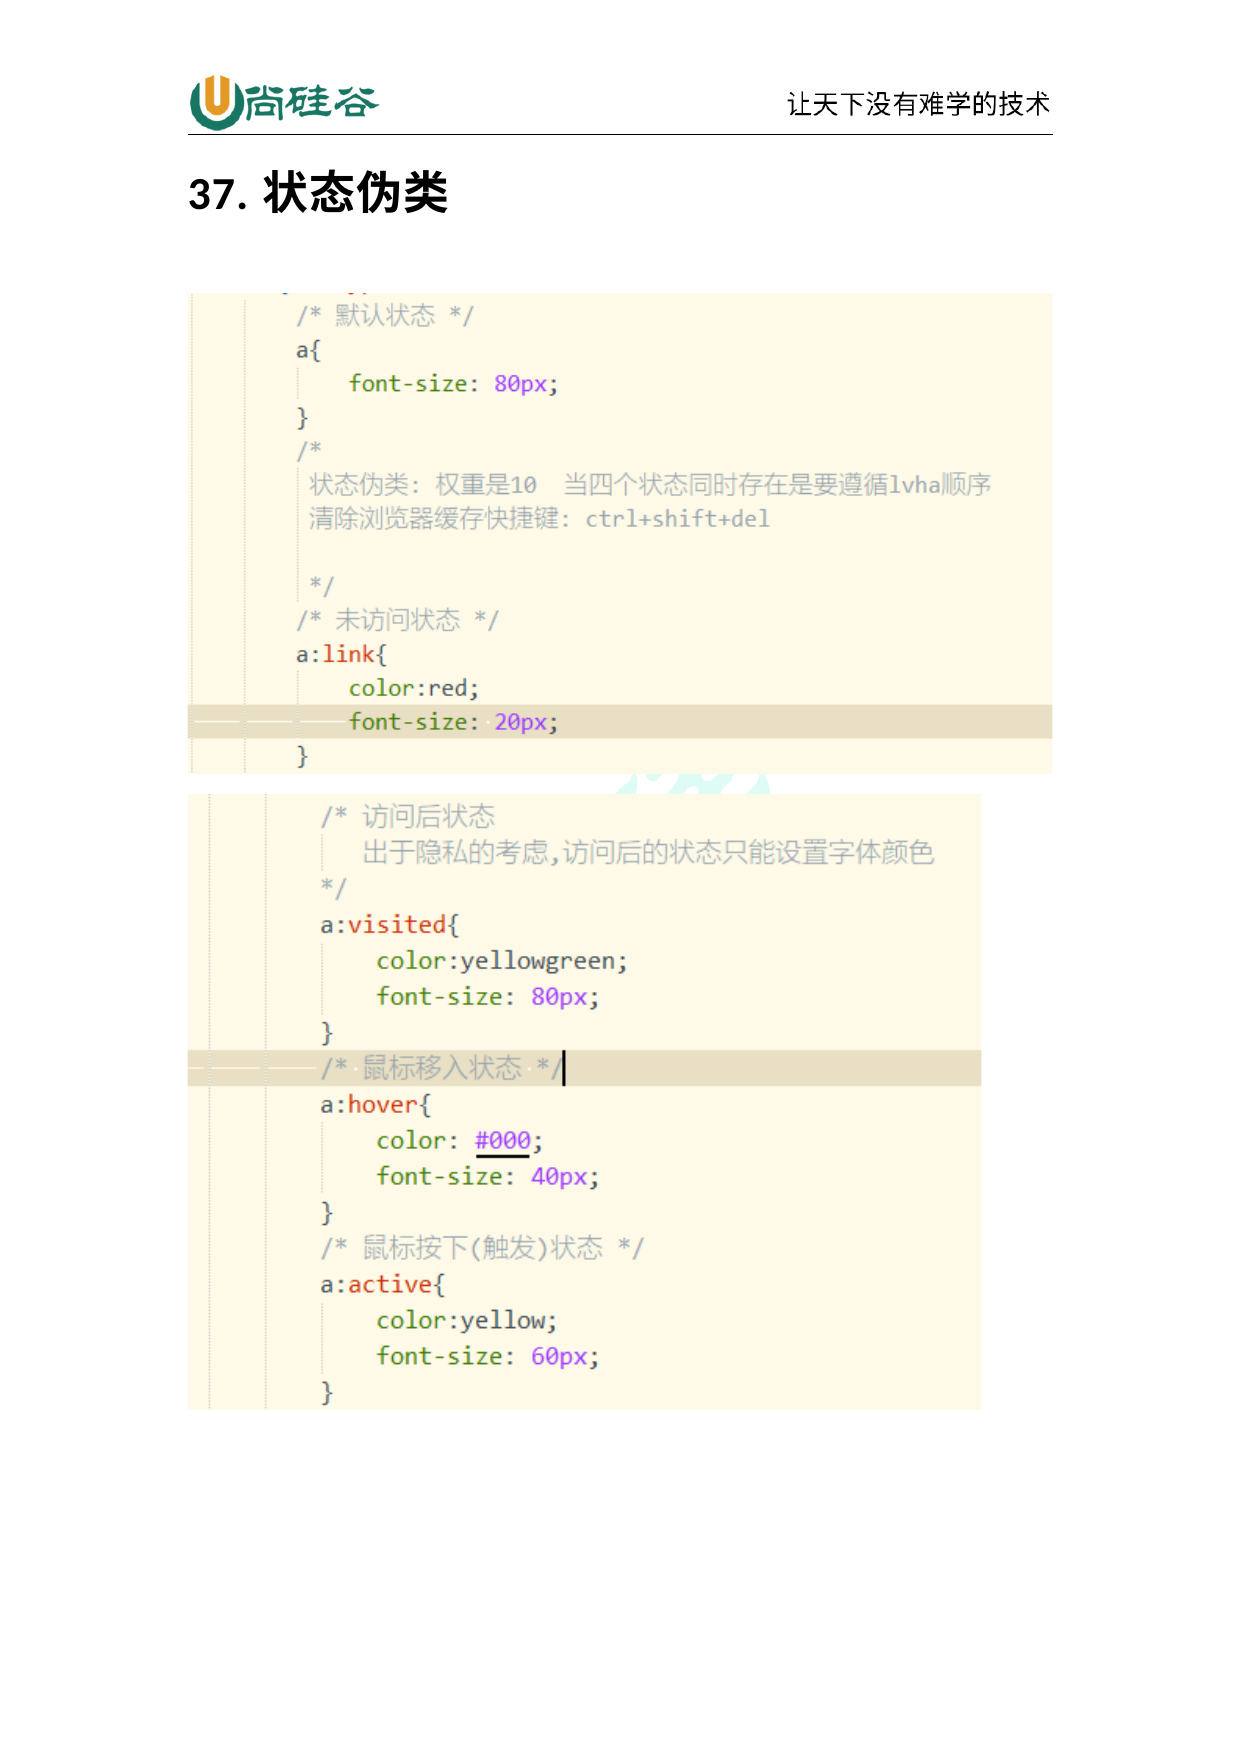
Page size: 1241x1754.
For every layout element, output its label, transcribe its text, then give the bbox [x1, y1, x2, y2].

picture [187, 794, 982, 1410]
picture [187, 293, 1053, 774]
picture [187, 73, 1053, 132]
subtitle 状态伪类 [187, 156, 1053, 222]
